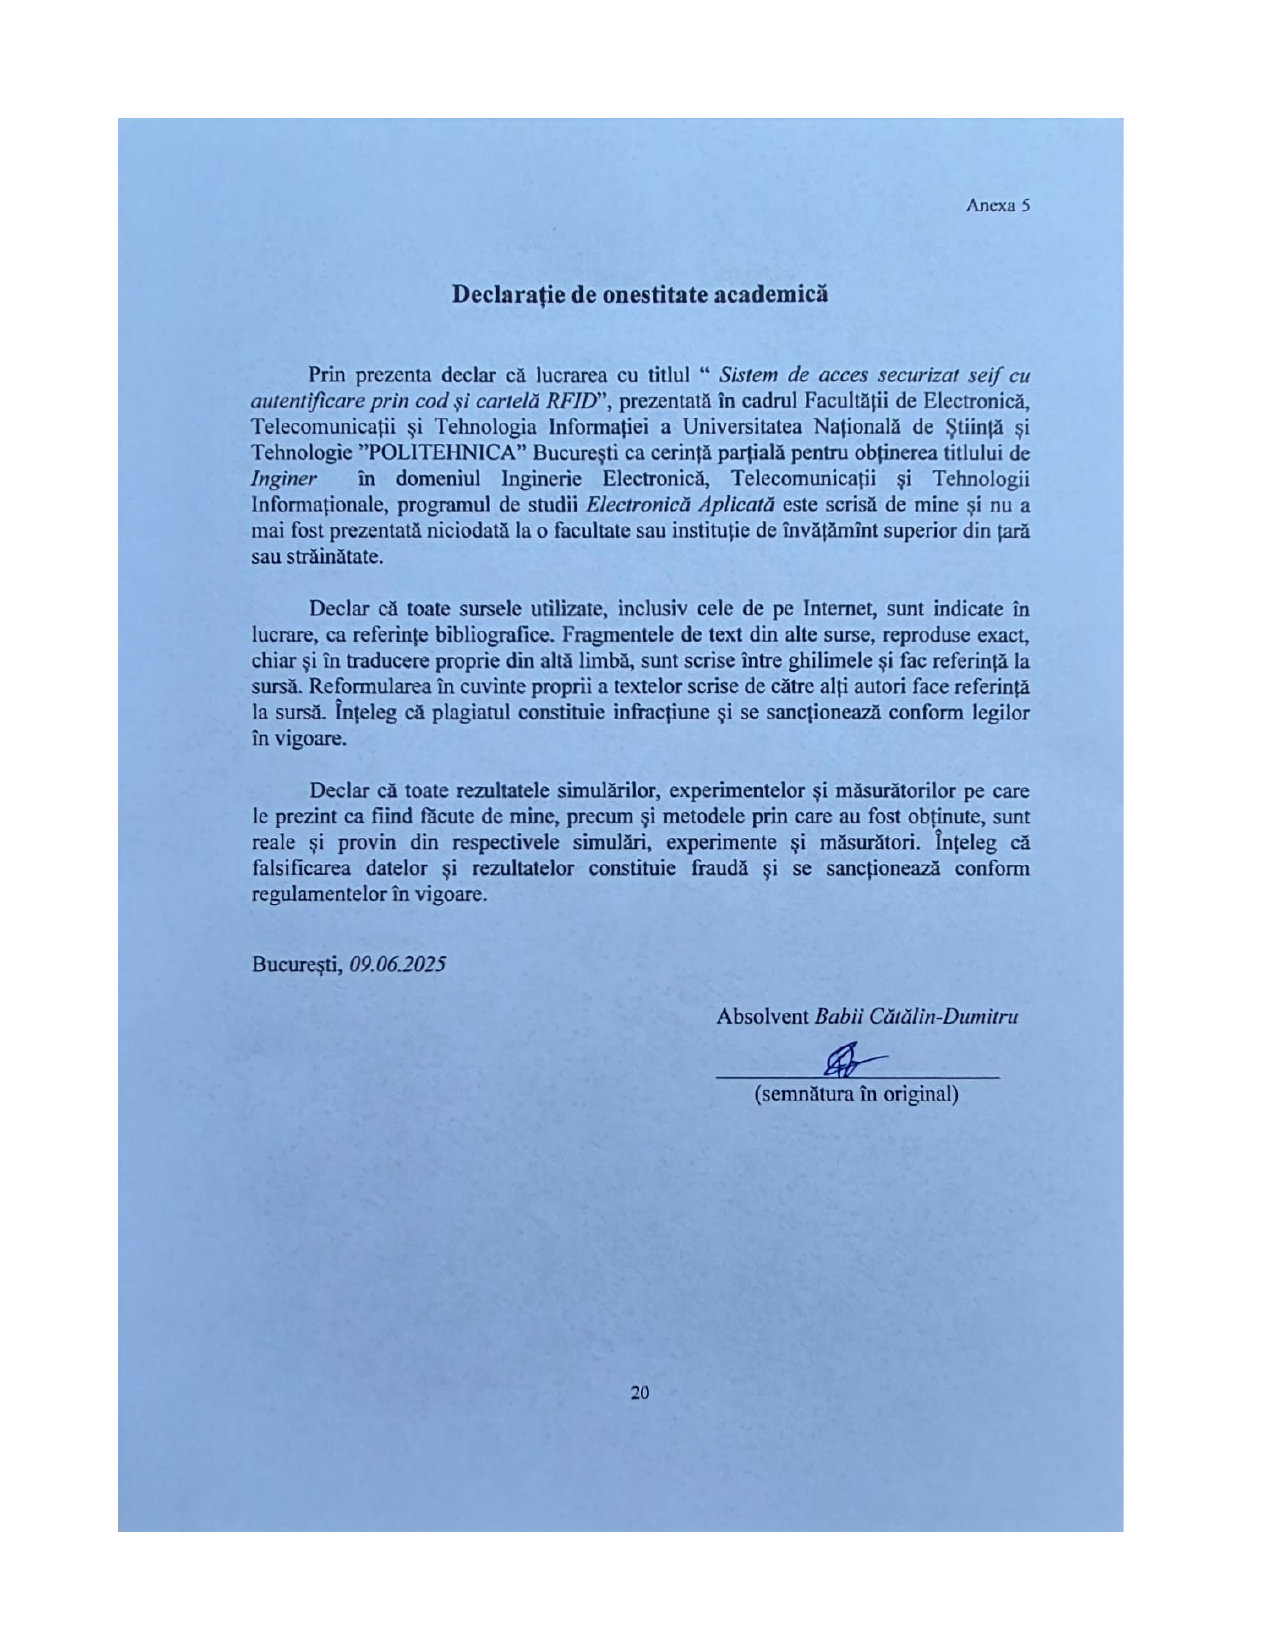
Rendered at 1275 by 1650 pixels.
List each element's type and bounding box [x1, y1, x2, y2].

picture [118, 118, 1124, 1532]
